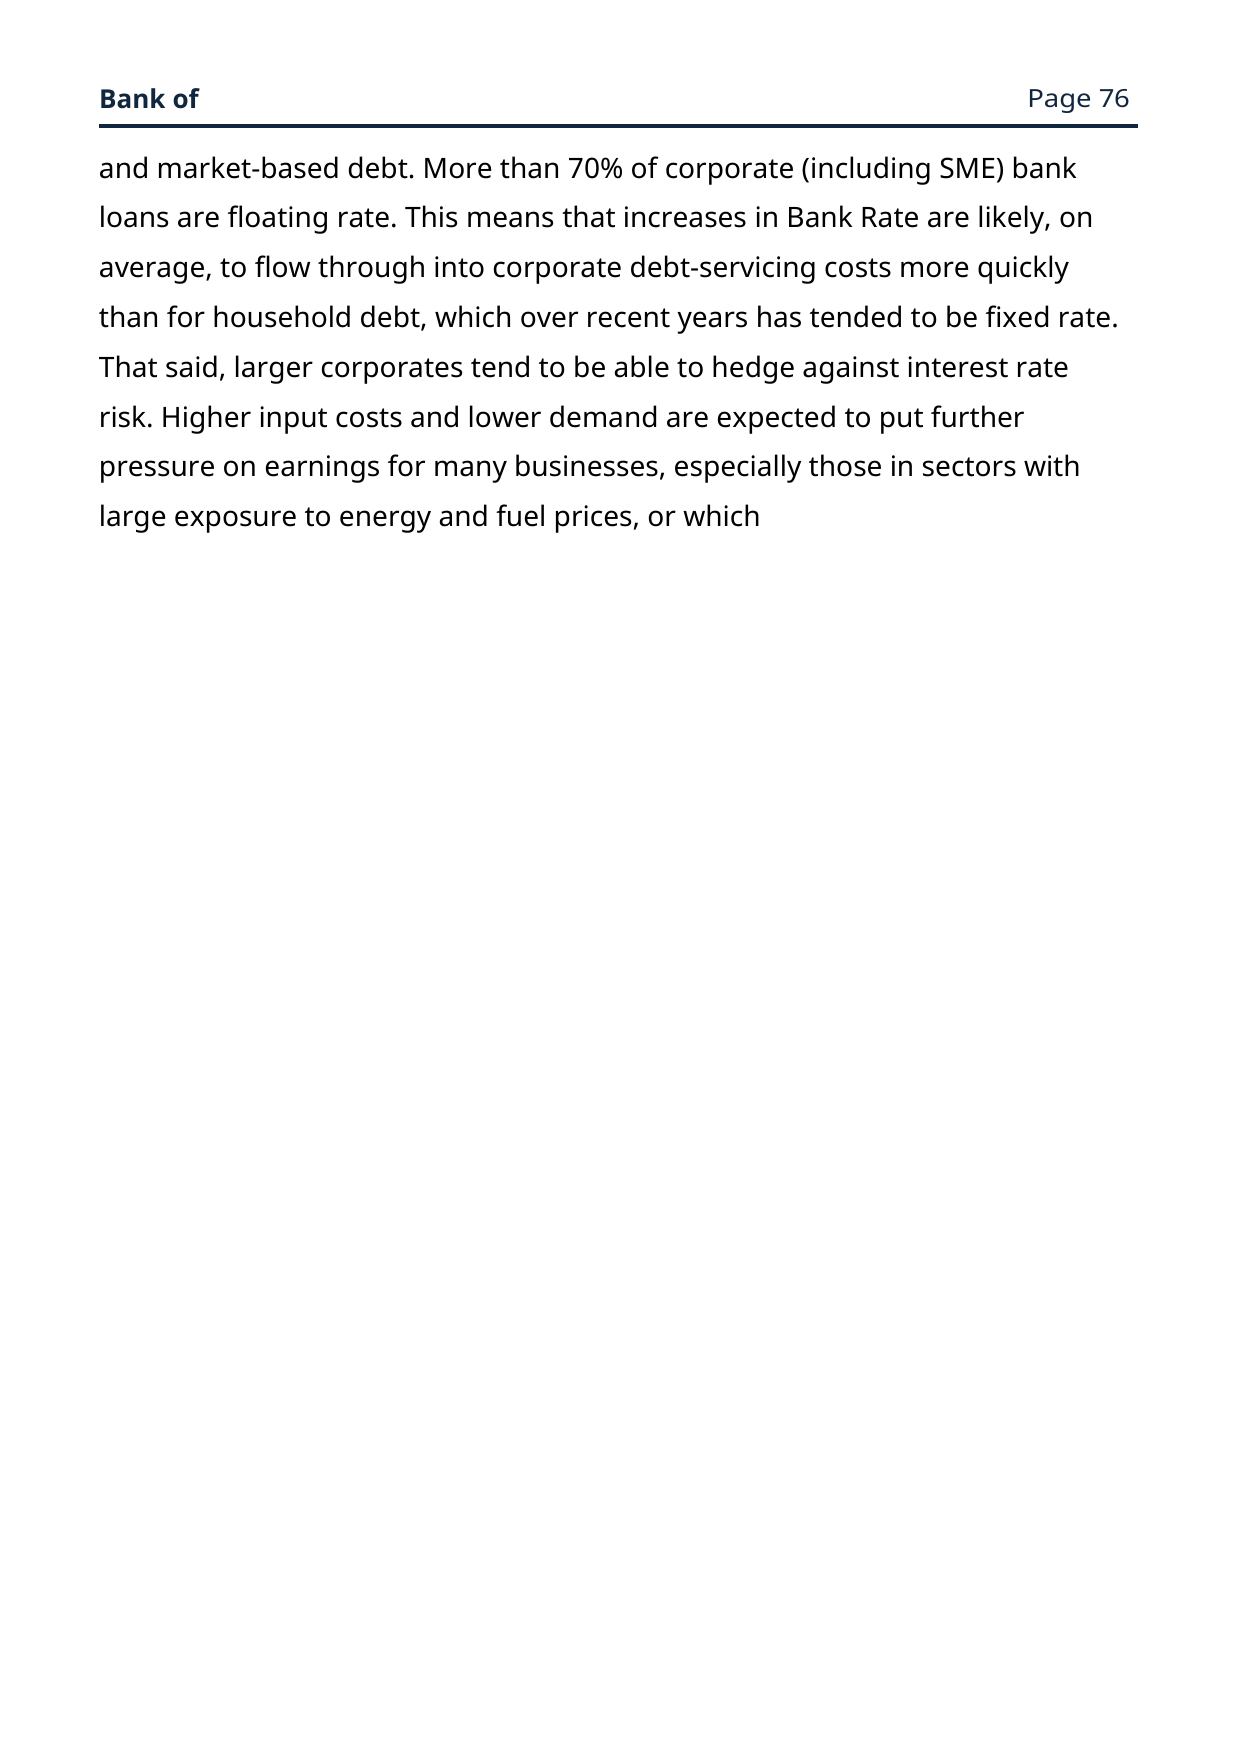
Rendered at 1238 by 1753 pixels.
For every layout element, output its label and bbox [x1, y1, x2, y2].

text [99, 148, 1129, 535]
